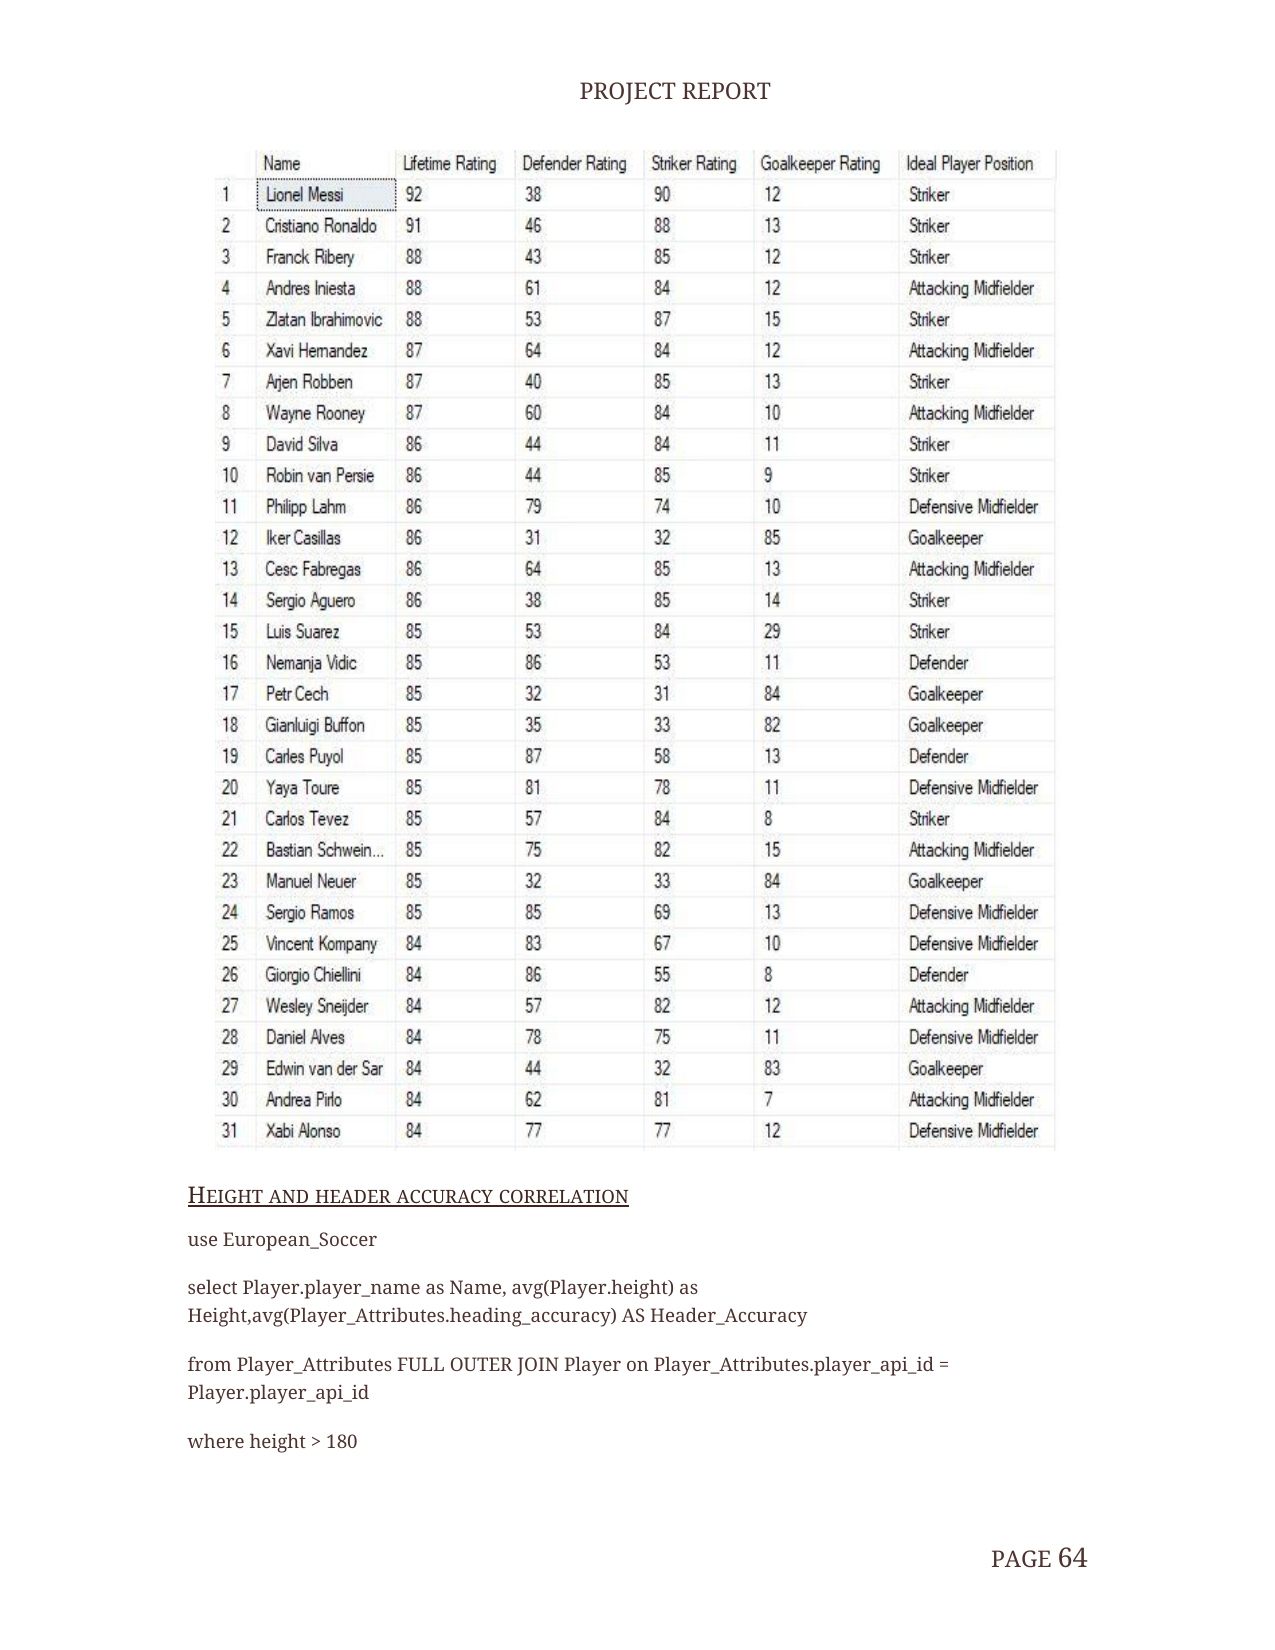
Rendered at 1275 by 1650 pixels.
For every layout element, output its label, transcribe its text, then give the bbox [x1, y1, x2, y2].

text from Player_Attributes FULL OUTER JOIN Player on Player_Attributes.player_api_id = Player.player_api_id [187, 1352, 1087, 1405]
subtitle Height and header accuracy correlation [187, 1179, 1087, 1210]
text select Player.player_name as Name, avg(Player.height) as Height,avg(Player_Attributes.heading_accuracy) AS Header_Accuracy [187, 1275, 1087, 1328]
text where height > 180 [187, 1428, 1087, 1454]
picture [215, 150, 1061, 1151]
text use European_Soccer [187, 1226, 1087, 1251]
